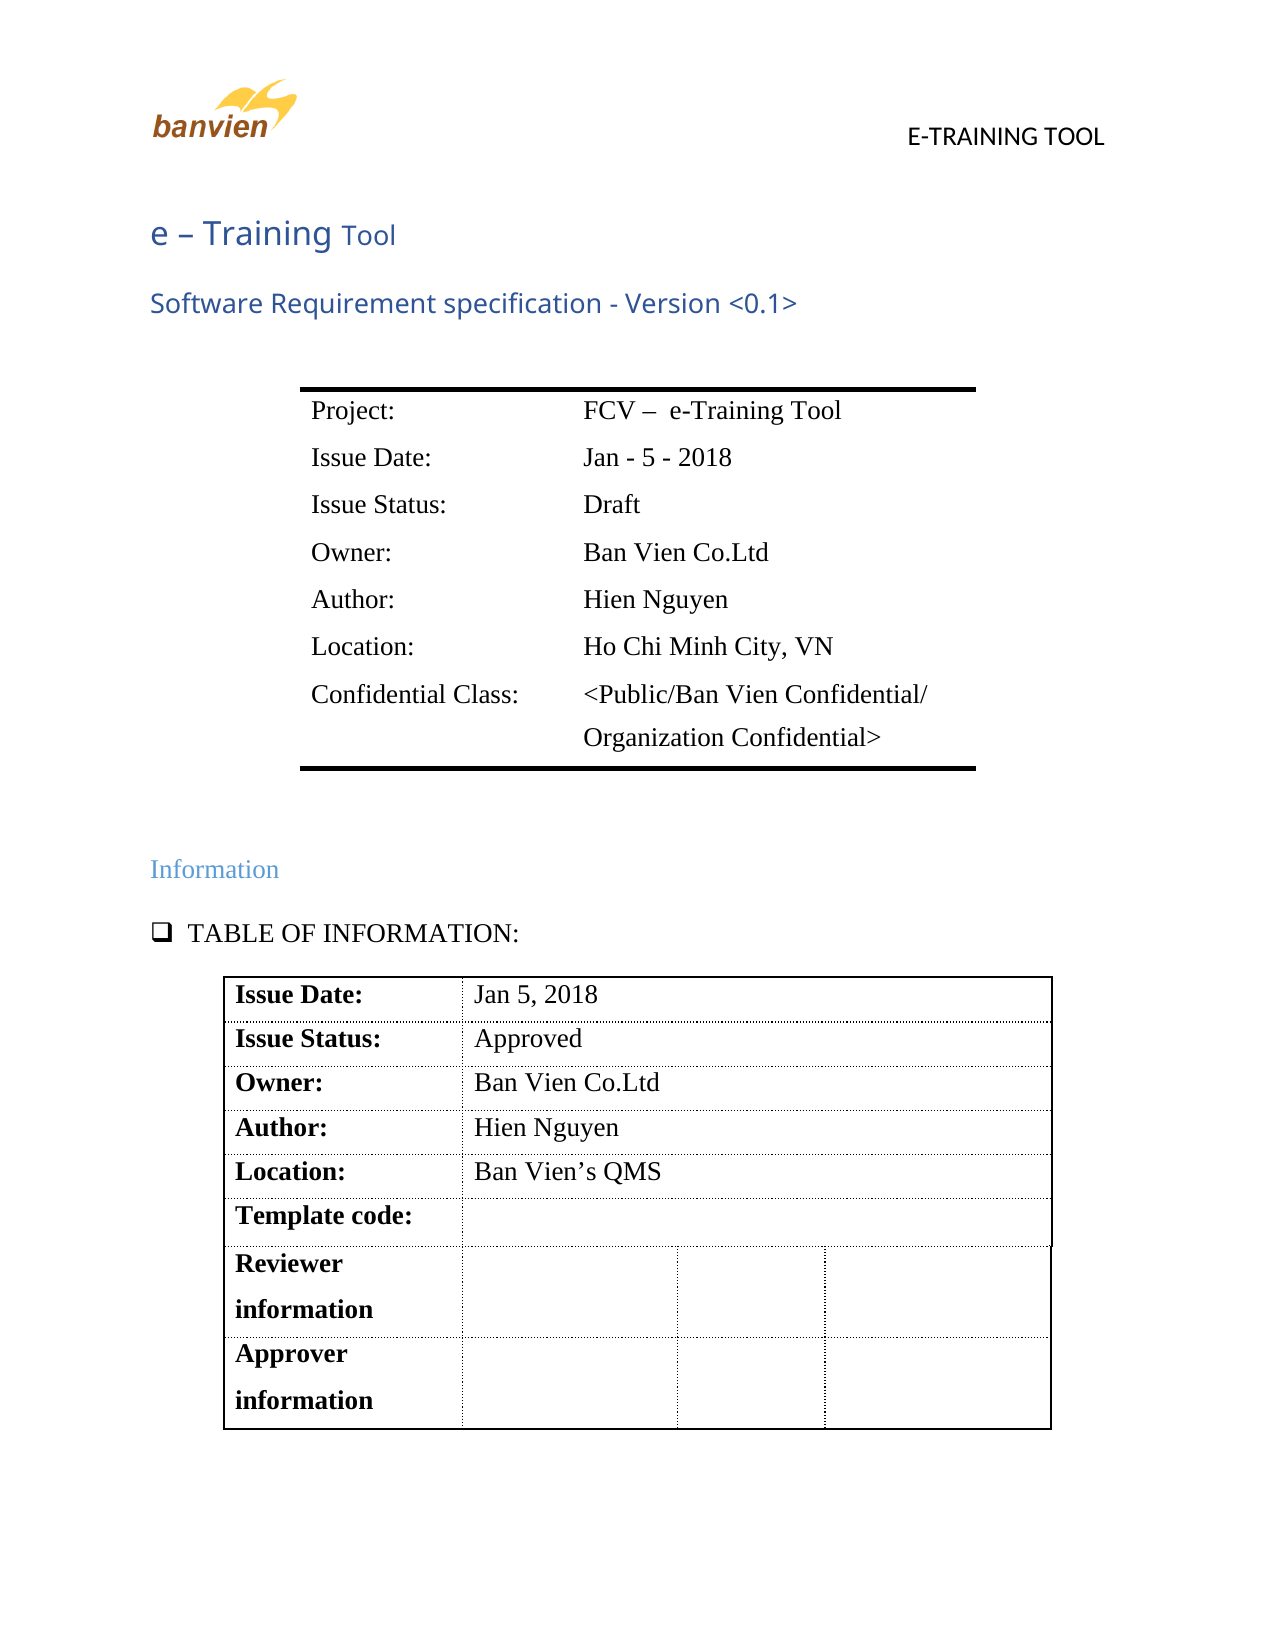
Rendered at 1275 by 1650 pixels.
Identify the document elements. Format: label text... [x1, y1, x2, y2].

table_cell Owner: [225, 1066, 463, 1110]
table_cell Issue Status: [300, 487, 572, 534]
table_header Issue Date: [225, 978, 463, 1021]
table_header Jan 5, 2018 [463, 978, 1051, 1021]
table_cell Ban Vien’s QMS [463, 1154, 1051, 1198]
table_cell [678, 1246, 825, 1337]
table_cell Author: [300, 581, 572, 628]
table_cell Ban Vien Co.Ltd [463, 1066, 1051, 1110]
table_cell Location: [225, 1154, 463, 1198]
table_header FCV – e-Training Tool [572, 392, 976, 439]
text Information [150, 853, 1125, 884]
table_cell [463, 1198, 1051, 1246]
table_cell [463, 1337, 677, 1427]
table_cell Reviewer information [225, 1246, 463, 1337]
text Table of INFORMATION: [150, 917, 1110, 948]
table_cell Issue Status: [225, 1021, 463, 1066]
table_cell [825, 1246, 1050, 1337]
table_header Project: [300, 392, 572, 439]
table_cell Jan - 5 - 2018 [572, 439, 976, 487]
table_cell Author: [225, 1110, 463, 1154]
table_cell <Public/Ban Vien Confidential/ Organization Confidential> [572, 676, 976, 766]
table_cell Issue Date: [300, 439, 572, 487]
table_cell [678, 1337, 825, 1427]
table_cell Ban Vien Co.Ltd [572, 534, 976, 581]
subtitle e – Training Tool [150, 210, 1125, 256]
table_cell [825, 1337, 1050, 1427]
table_cell Hien Nguyen [463, 1110, 1051, 1154]
table_cell Confidential Class: [300, 676, 572, 766]
table_cell Ho Chi Minh City, VN [572, 629, 976, 676]
table_cell Location: [300, 629, 572, 676]
table_cell [463, 1246, 677, 1337]
subtitle Software Requirement specification - Version <0.1> [150, 284, 1125, 321]
table_cell Template code: [225, 1198, 463, 1246]
table_cell Owner: [300, 534, 572, 581]
table_cell Draft [572, 487, 976, 534]
table_cell Approved [463, 1021, 1051, 1066]
table_cell Hien Nguyen [572, 581, 976, 628]
picture [150, 75, 302, 146]
table_cell Approver information [225, 1337, 463, 1427]
